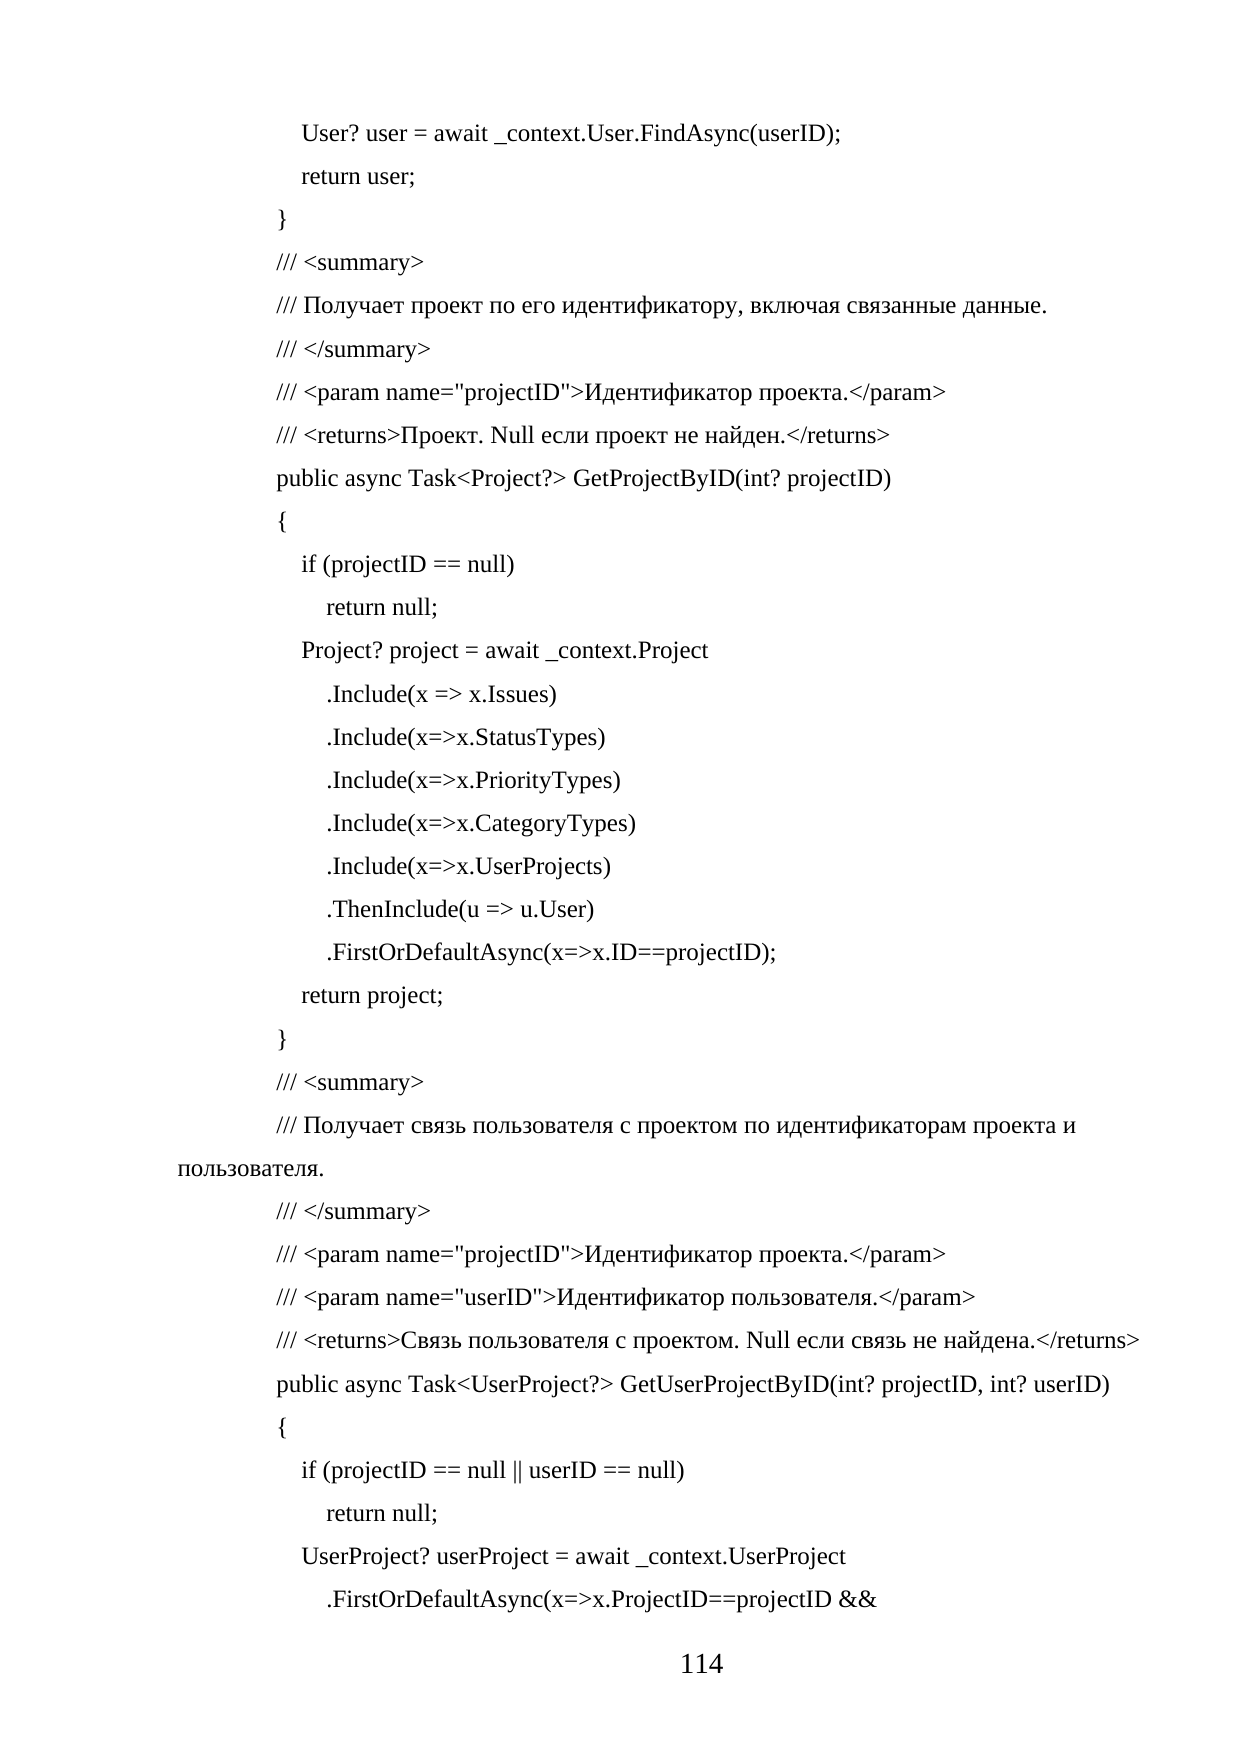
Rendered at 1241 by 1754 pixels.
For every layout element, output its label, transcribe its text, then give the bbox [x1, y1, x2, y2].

text /// </summary> [177, 334, 1152, 362]
text /// </summary> [177, 1196, 1152, 1225]
text return null; [177, 1498, 1152, 1527]
text .ThenInclude(u => u.User) [177, 894, 1152, 923]
text .Include(x=>x.StatusTypes) [177, 722, 1152, 751]
text { [177, 506, 1152, 535]
text if (projectID == null) [177, 549, 1152, 578]
text .FirstOrDefaultAsync(x=>x.ID==projectID); [177, 937, 1152, 966]
text return null; [177, 592, 1152, 621]
text /// <param name="projectID">Идентификатор проекта.</param> [177, 377, 1152, 406]
text /// Получает связь пользователя с проектом по идентификаторам проекта и пользователя. [177, 1110, 1152, 1182]
text .Include(x=>x.PriorityTypes) [177, 765, 1152, 794]
text Project? project = await _context.Project [177, 636, 1152, 664]
text /// <summary> [177, 247, 1152, 276]
text .Include(x=>x.CategoryTypes) [177, 808, 1152, 837]
text /// <summary> [177, 1067, 1152, 1096]
text } [177, 1024, 1152, 1052]
text .Include(x => x.Issues) [177, 679, 1152, 707]
text User? user = await _context.User.FindAsync(userID); [177, 118, 1152, 147]
text /// <param name="userID">Идентификатор пользователя.</param> [177, 1282, 1152, 1311]
text return user; [177, 161, 1152, 190]
text public async Task<UserProject?> GetUserProjectByID(int? projectID, int? userID) [177, 1369, 1152, 1397]
text .FirstOrDefaultAsync(x=>x.ProjectID==projectID && [177, 1584, 1152, 1613]
text return project; [177, 981, 1152, 1009]
text public async Task<Project?> GetProjectByID(int? projectID) [177, 463, 1152, 492]
text } [177, 204, 1152, 233]
text { [177, 1412, 1152, 1441]
text .Include(x=>x.UserProjects) [177, 851, 1152, 880]
text /// <param name="projectID">Идентификатор проекта.</param> [177, 1239, 1152, 1268]
text /// Получает проект по его идентификатору, включая связанные данные. [177, 291, 1152, 319]
text /// <returns>Проект. Null если проект не найден.</returns> [177, 420, 1152, 449]
text /// <returns>Связь пользователя с проектом. Null если связь не найдена.</returns> [177, 1326, 1152, 1354]
text UserProject? userProject = await _context.UserProject [177, 1541, 1152, 1570]
text if (projectID == null || userID == null) [177, 1455, 1152, 1484]
